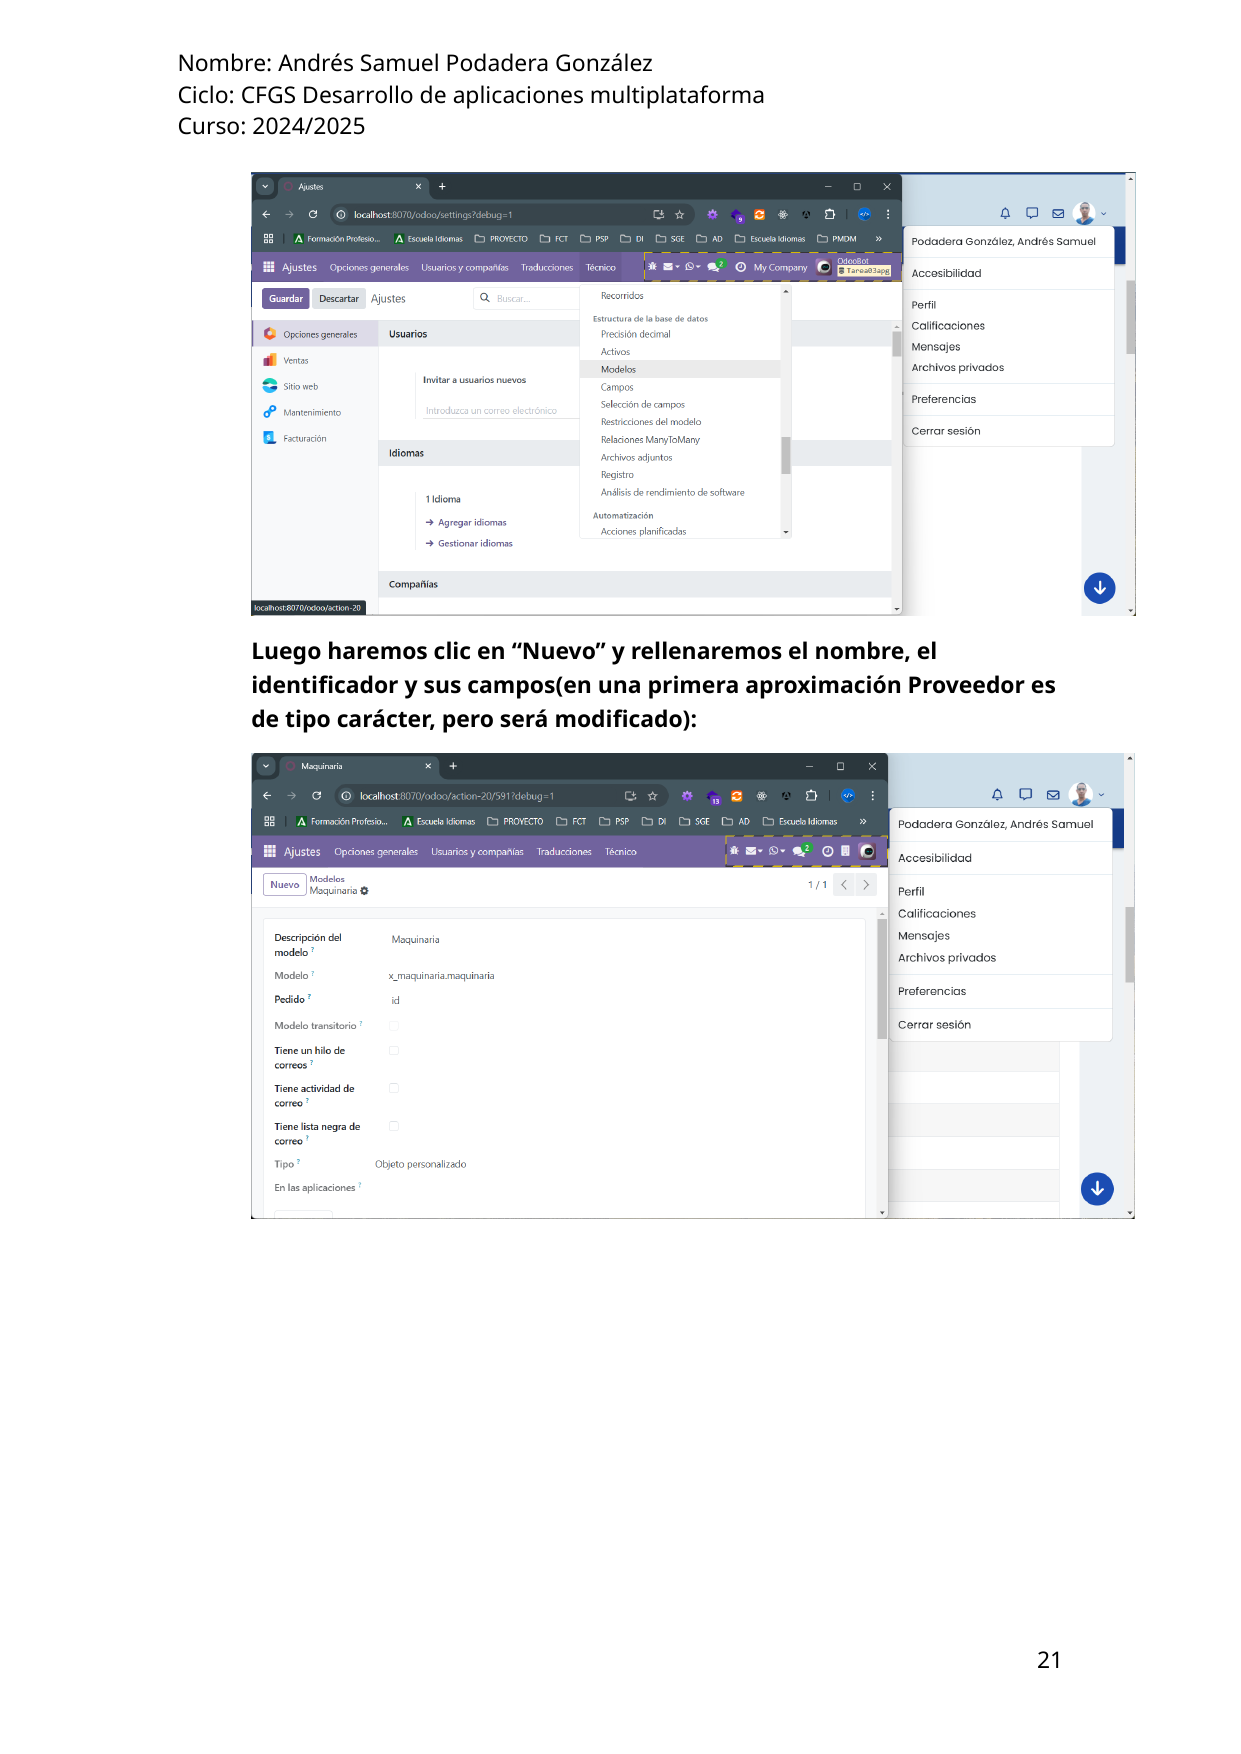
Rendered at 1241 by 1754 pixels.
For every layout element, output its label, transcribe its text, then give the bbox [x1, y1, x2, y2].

picture [251, 172, 1136, 616]
text Luego haremos clic en “Nuevo” y rellenaremos el nombre, el identificador y sus campos(en una primera aproximación Proveedor es de tipo carácter, pero será modificado): [251, 635, 1063, 734]
picture [251, 753, 1135, 1219]
